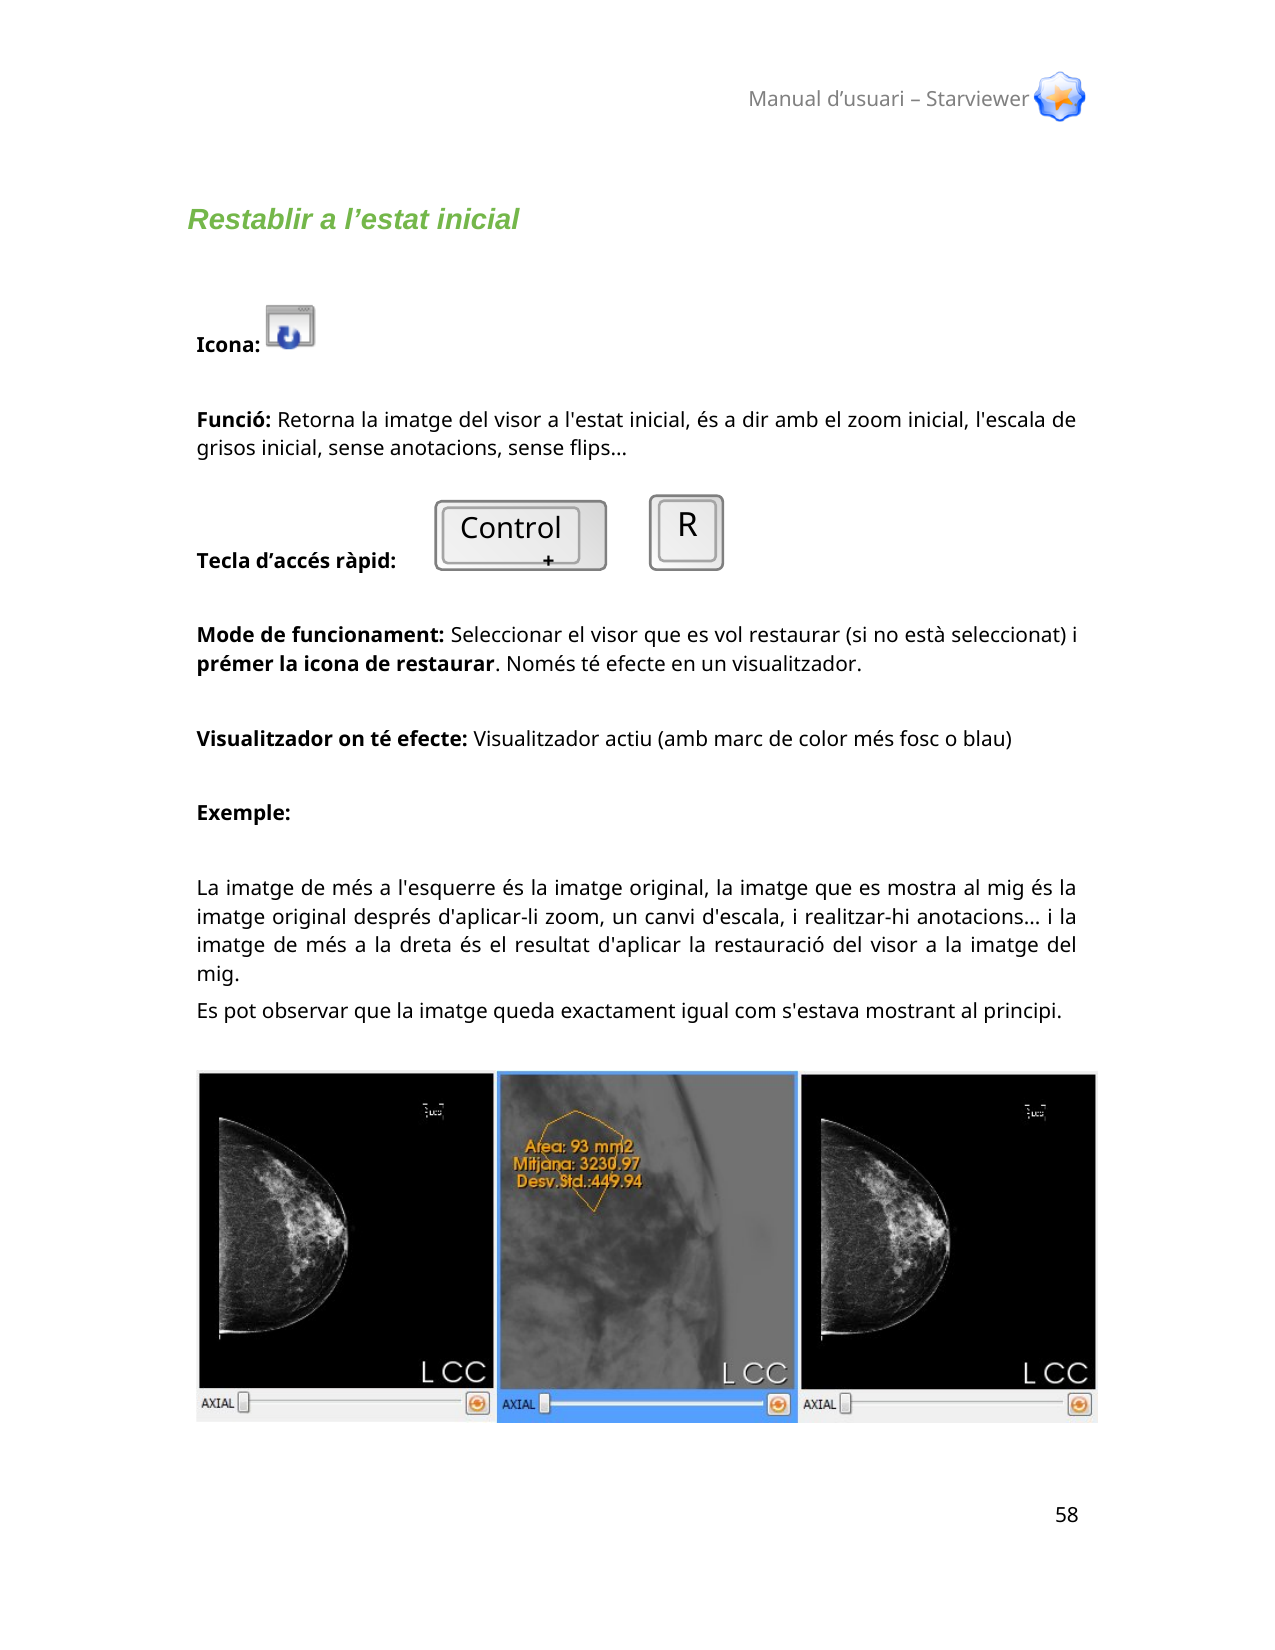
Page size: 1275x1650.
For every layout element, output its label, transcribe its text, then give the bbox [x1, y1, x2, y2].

text Tecla d’accés ràpid: + [196, 546, 1078, 574]
text Visualitzador on té efecte: Visualitzador actiu (amb marc de color més fosc o blau) [196, 724, 1078, 752]
text Exemple: [196, 798, 1078, 827]
text Es pot observar que la imatge queda exactament igual com s'estava mostrant al principi. [196, 996, 1078, 1024]
subtitle Restablir a l’estat inicial [187, 202, 1078, 236]
text Mode de funcionament: Seleccionar el visor que es vol restaurar (si no està seleccionat) i prémer la icona de restaurar. Només té efecte en un visualitzador. [196, 621, 1078, 677]
text La imatge de més a l'esquerre és la imatge original, la imatge que es mostra al mig és la imatge original després d'aplicar-li zoom, un canvi d'escala, i realitzar-hi anotacions... i la imatge de més a la dreta és el resultat d'aplicar la restauració del visor a la imatge del mig. [196, 873, 1078, 987]
picture [265, 302, 316, 353]
text Icona: [196, 303, 1078, 359]
picture [1033, 71, 1086, 122]
text Funció: Retorna la imatge del visor a l'estat inicial, és a dir amb el zoom inicial, l'escala de grisos inicial, sense anotacions, sense flips... [196, 405, 1078, 462]
picture [196, 1070, 1098, 1423]
